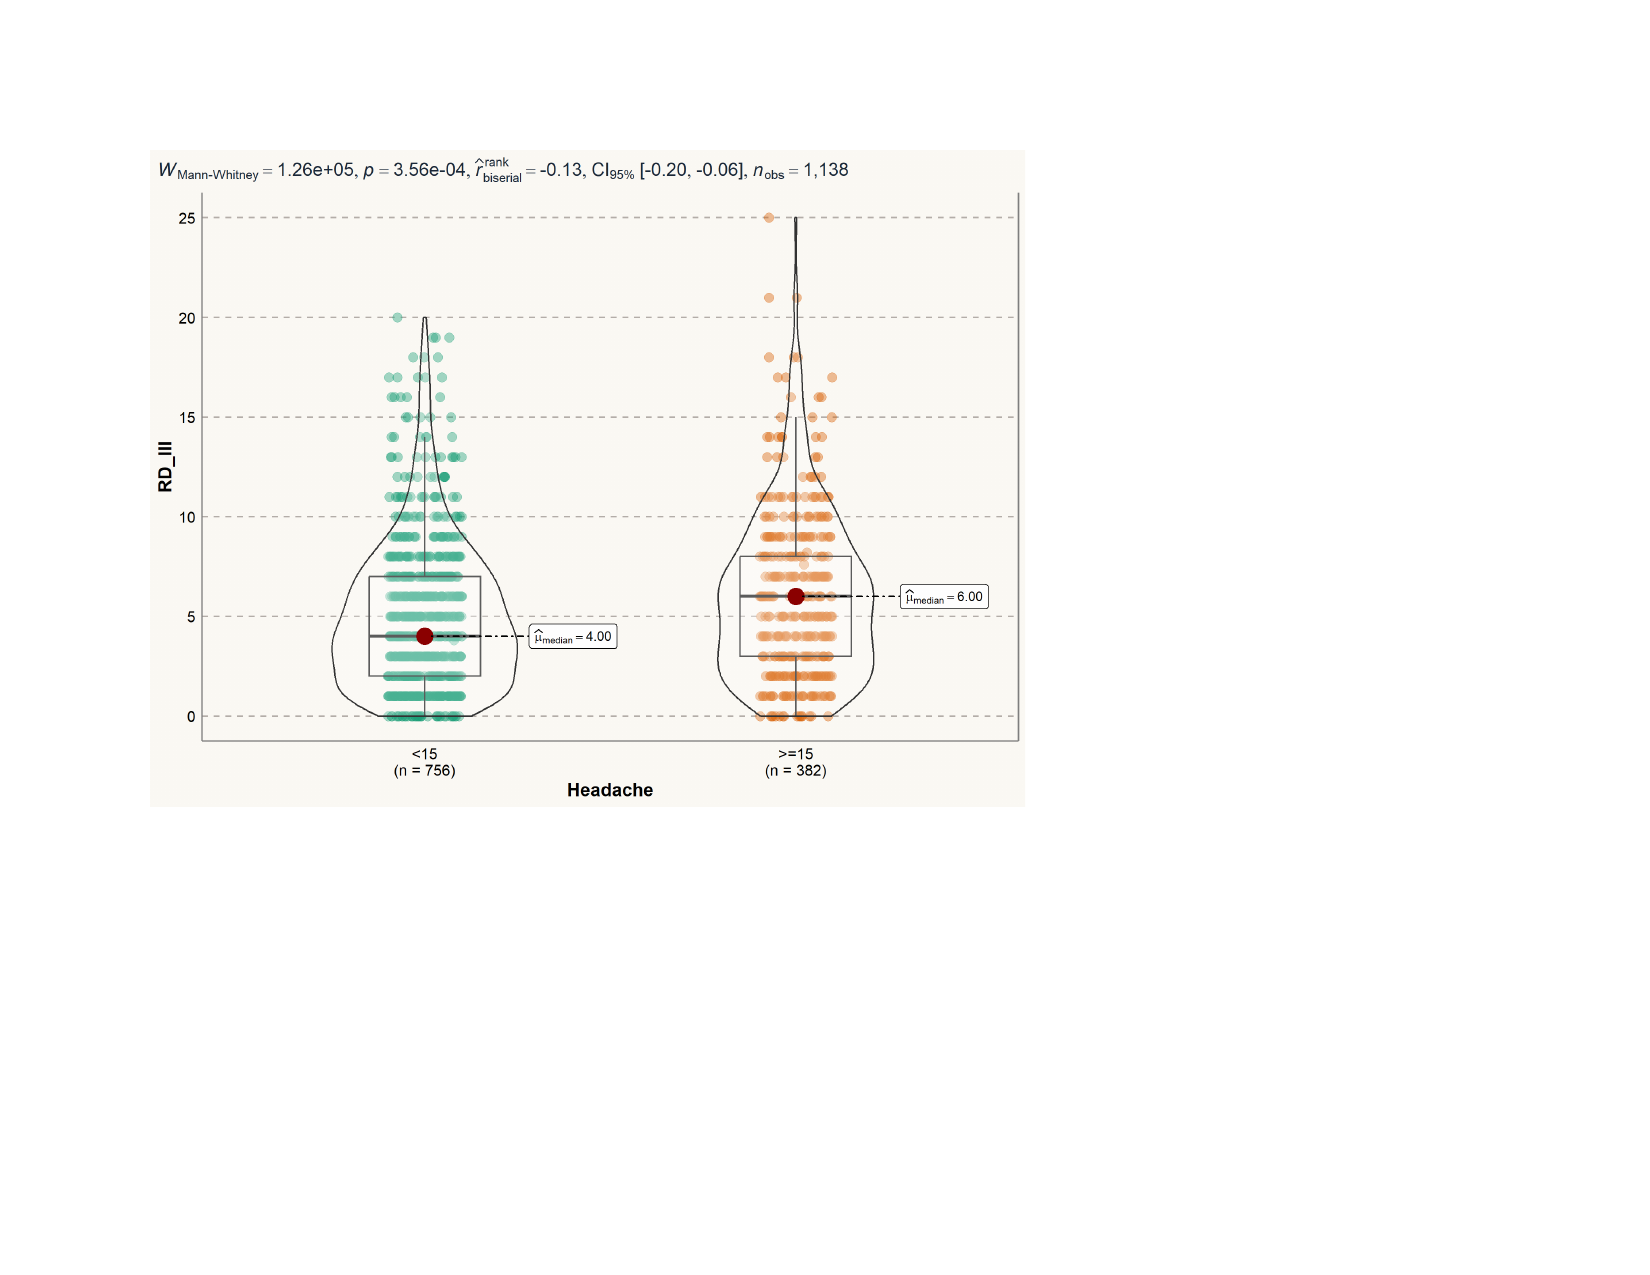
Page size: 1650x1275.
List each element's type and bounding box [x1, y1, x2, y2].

picture [150, 150, 1025, 807]
